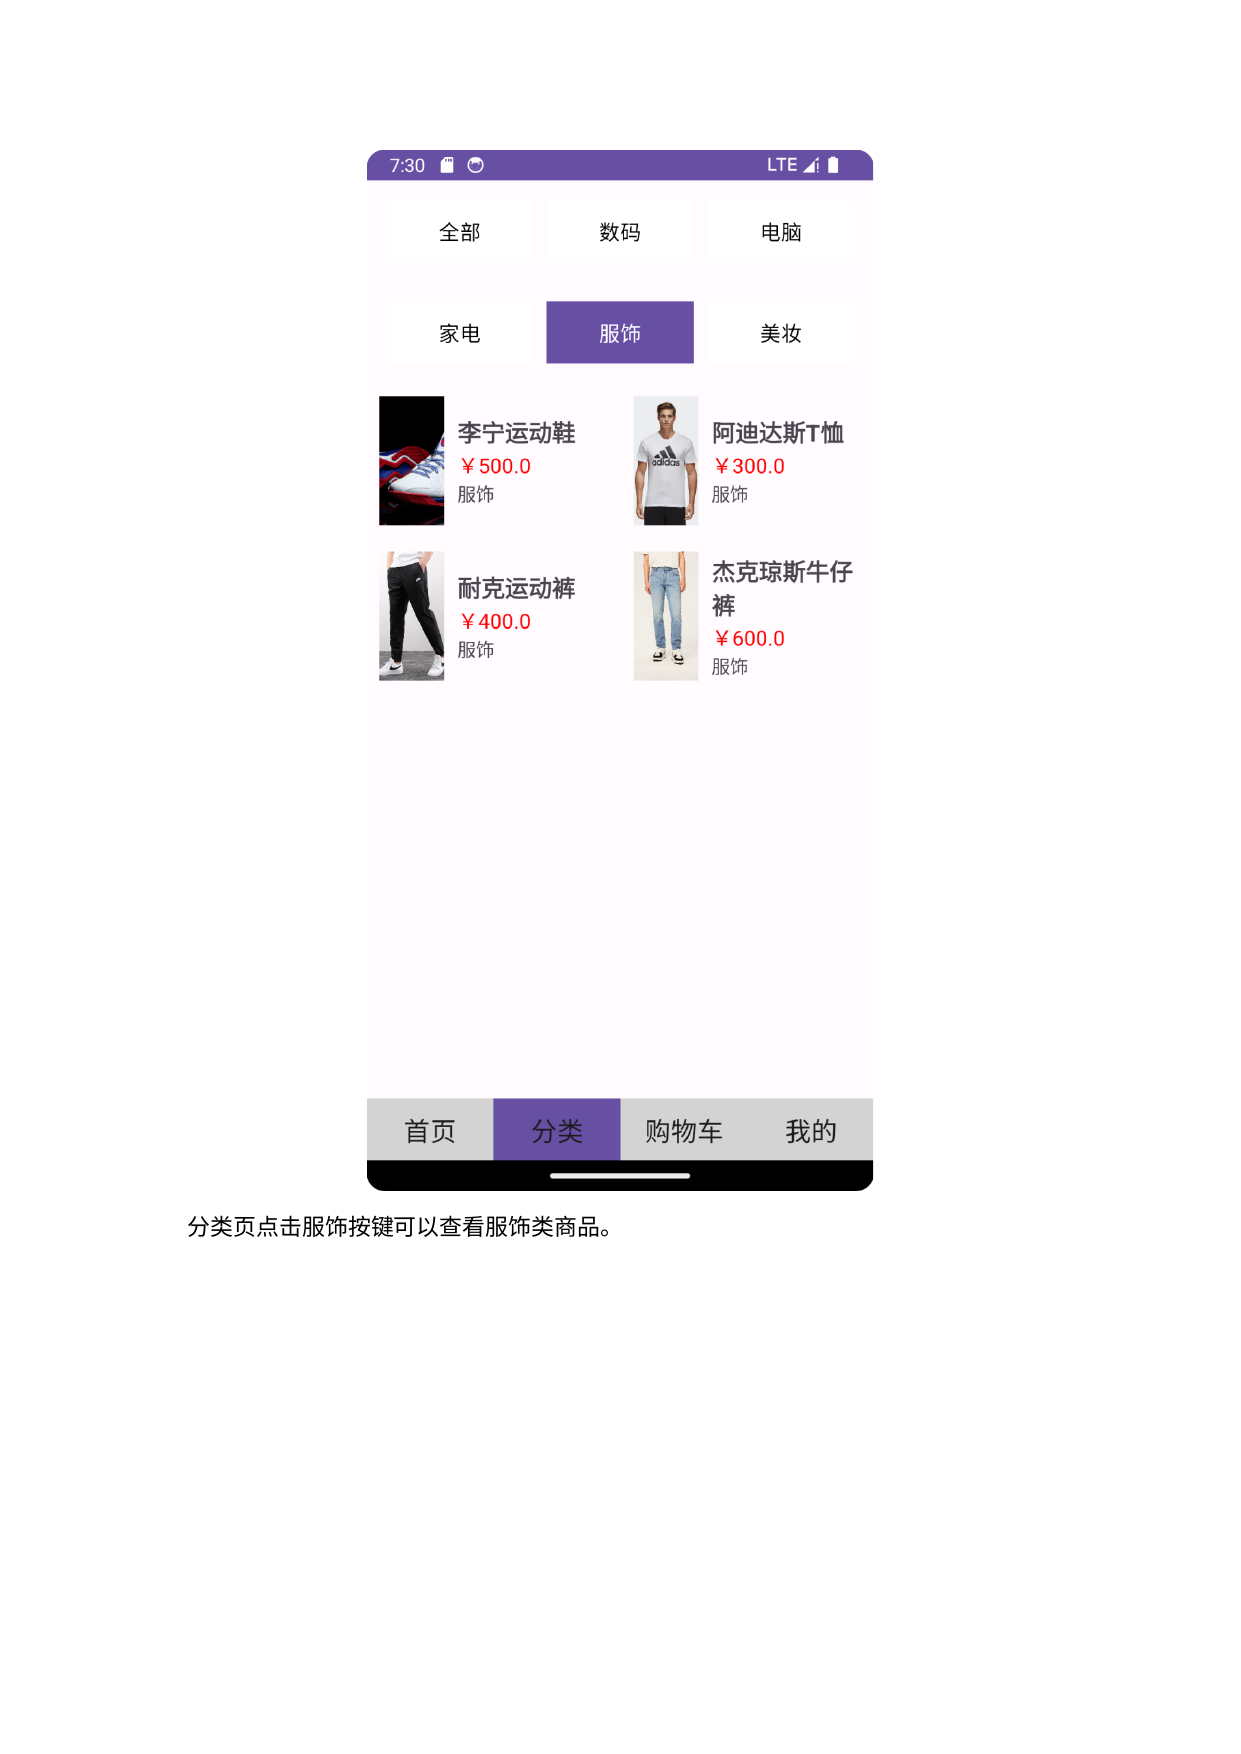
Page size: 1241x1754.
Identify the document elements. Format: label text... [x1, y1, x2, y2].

text 分类页点击服饰按键可以查看服饰类商品。 [187, 1209, 1053, 1242]
picture [367, 150, 874, 1191]
